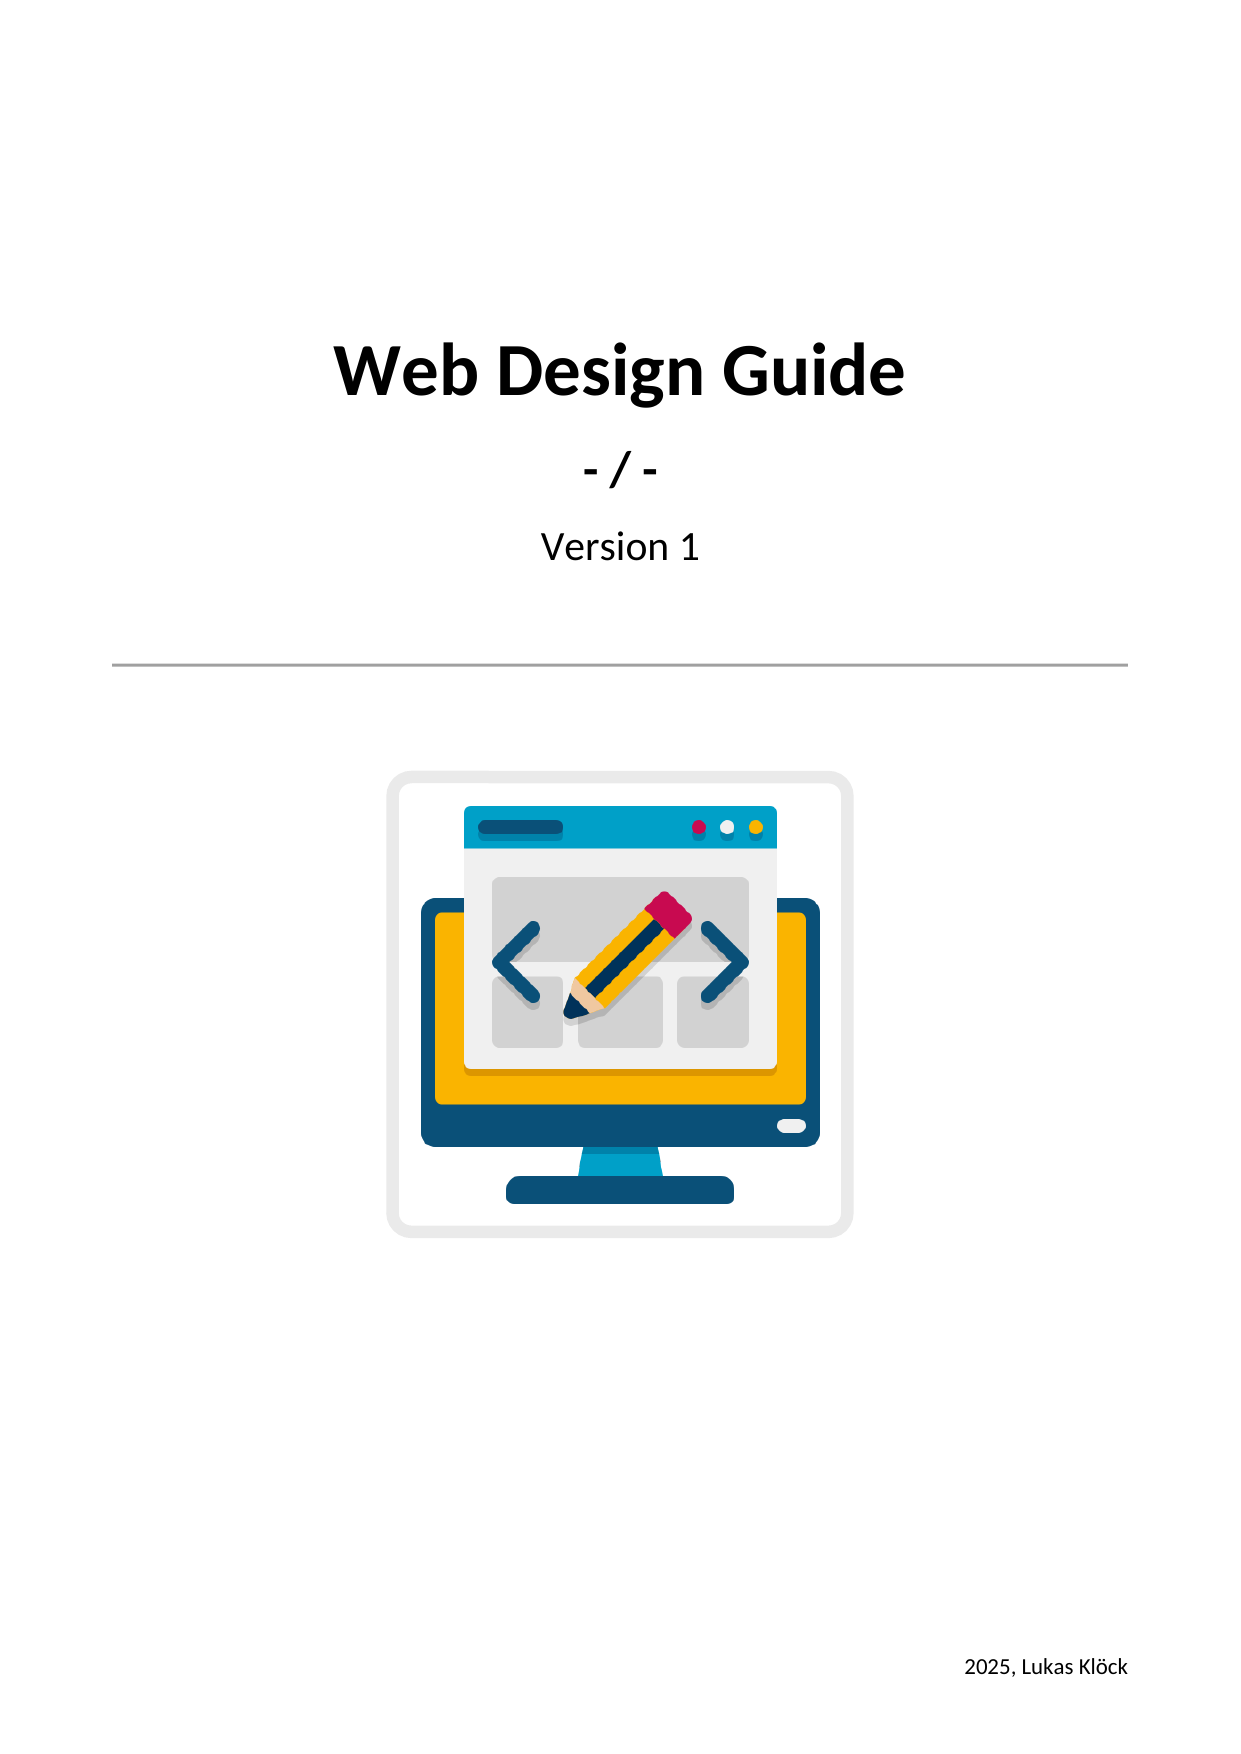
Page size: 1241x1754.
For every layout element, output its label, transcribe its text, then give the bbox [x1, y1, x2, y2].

text - / - [112, 438, 1128, 499]
picture [399, 784, 841, 1225]
text Web Design Guide [112, 322, 1128, 414]
text Version 1 [112, 520, 1128, 571]
